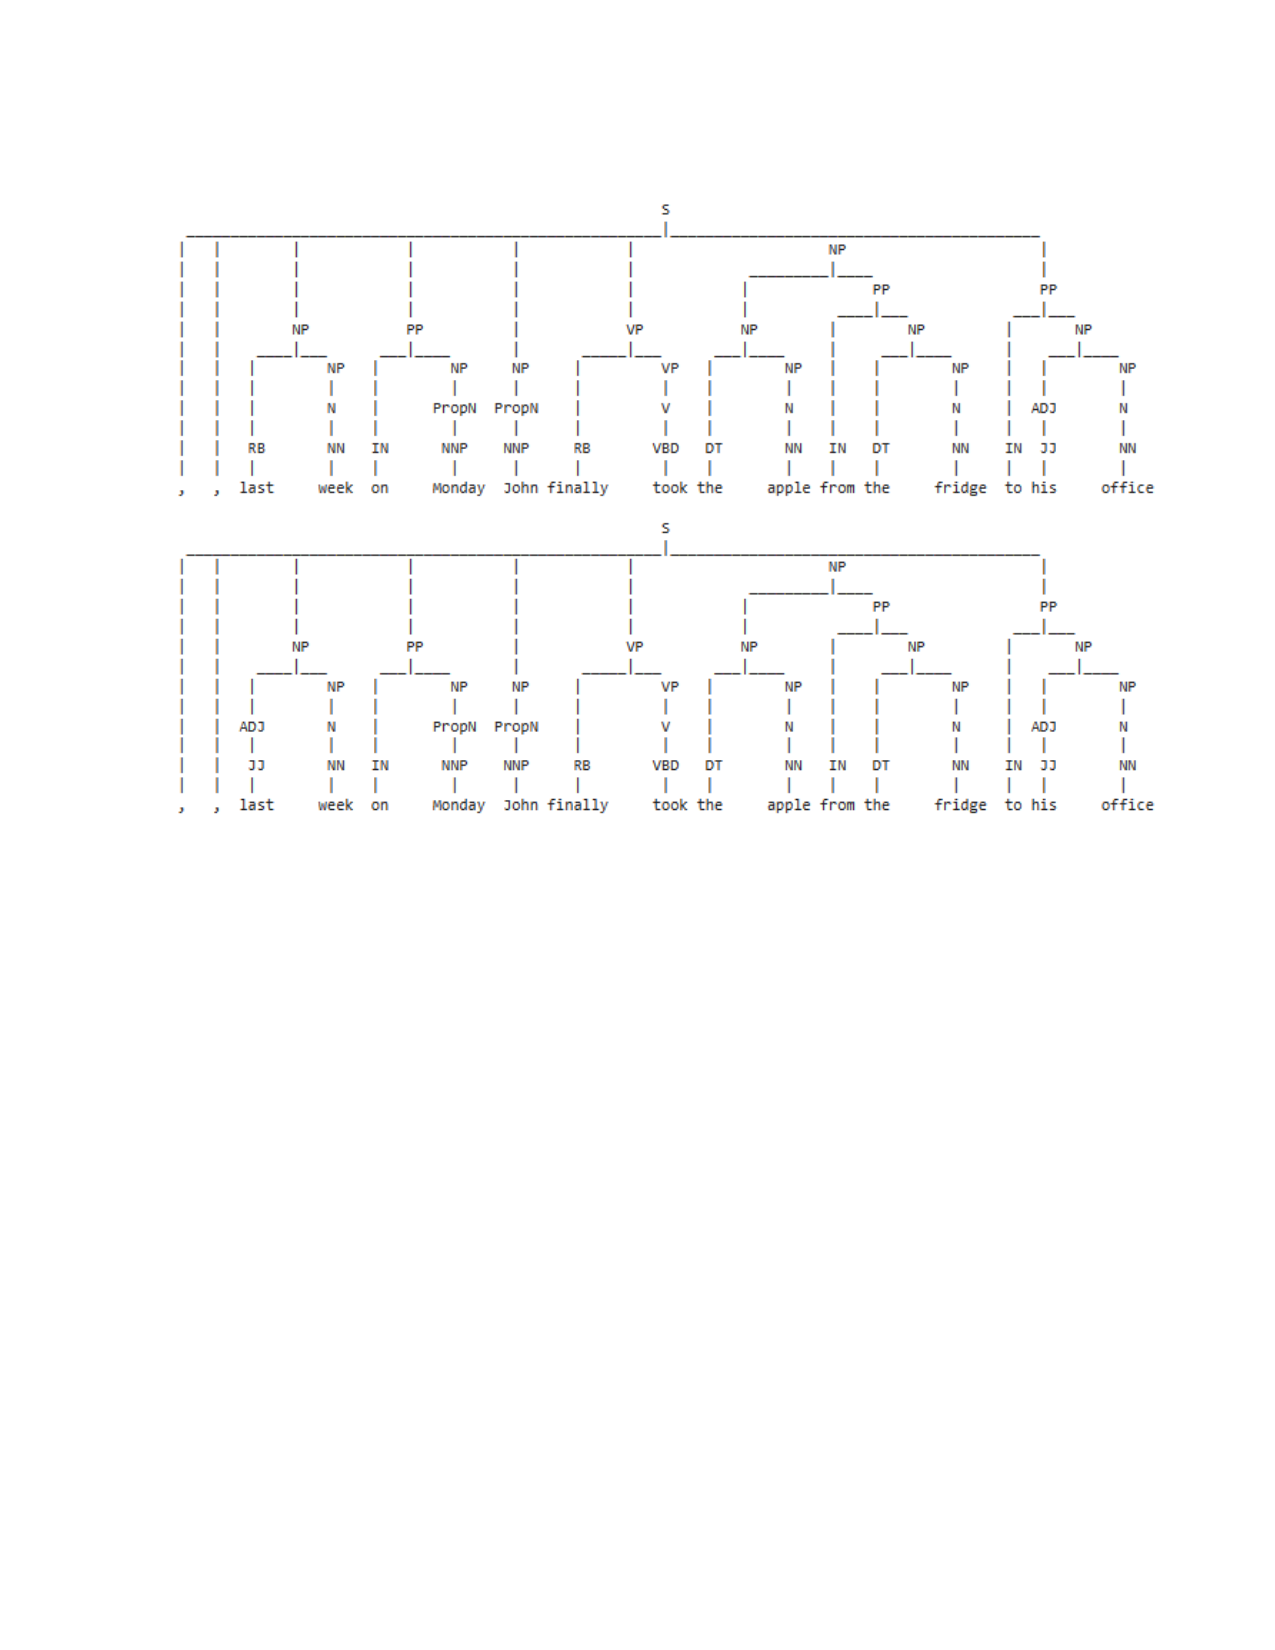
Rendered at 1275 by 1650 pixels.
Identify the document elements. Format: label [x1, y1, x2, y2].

picture [150, 197, 1212, 826]
